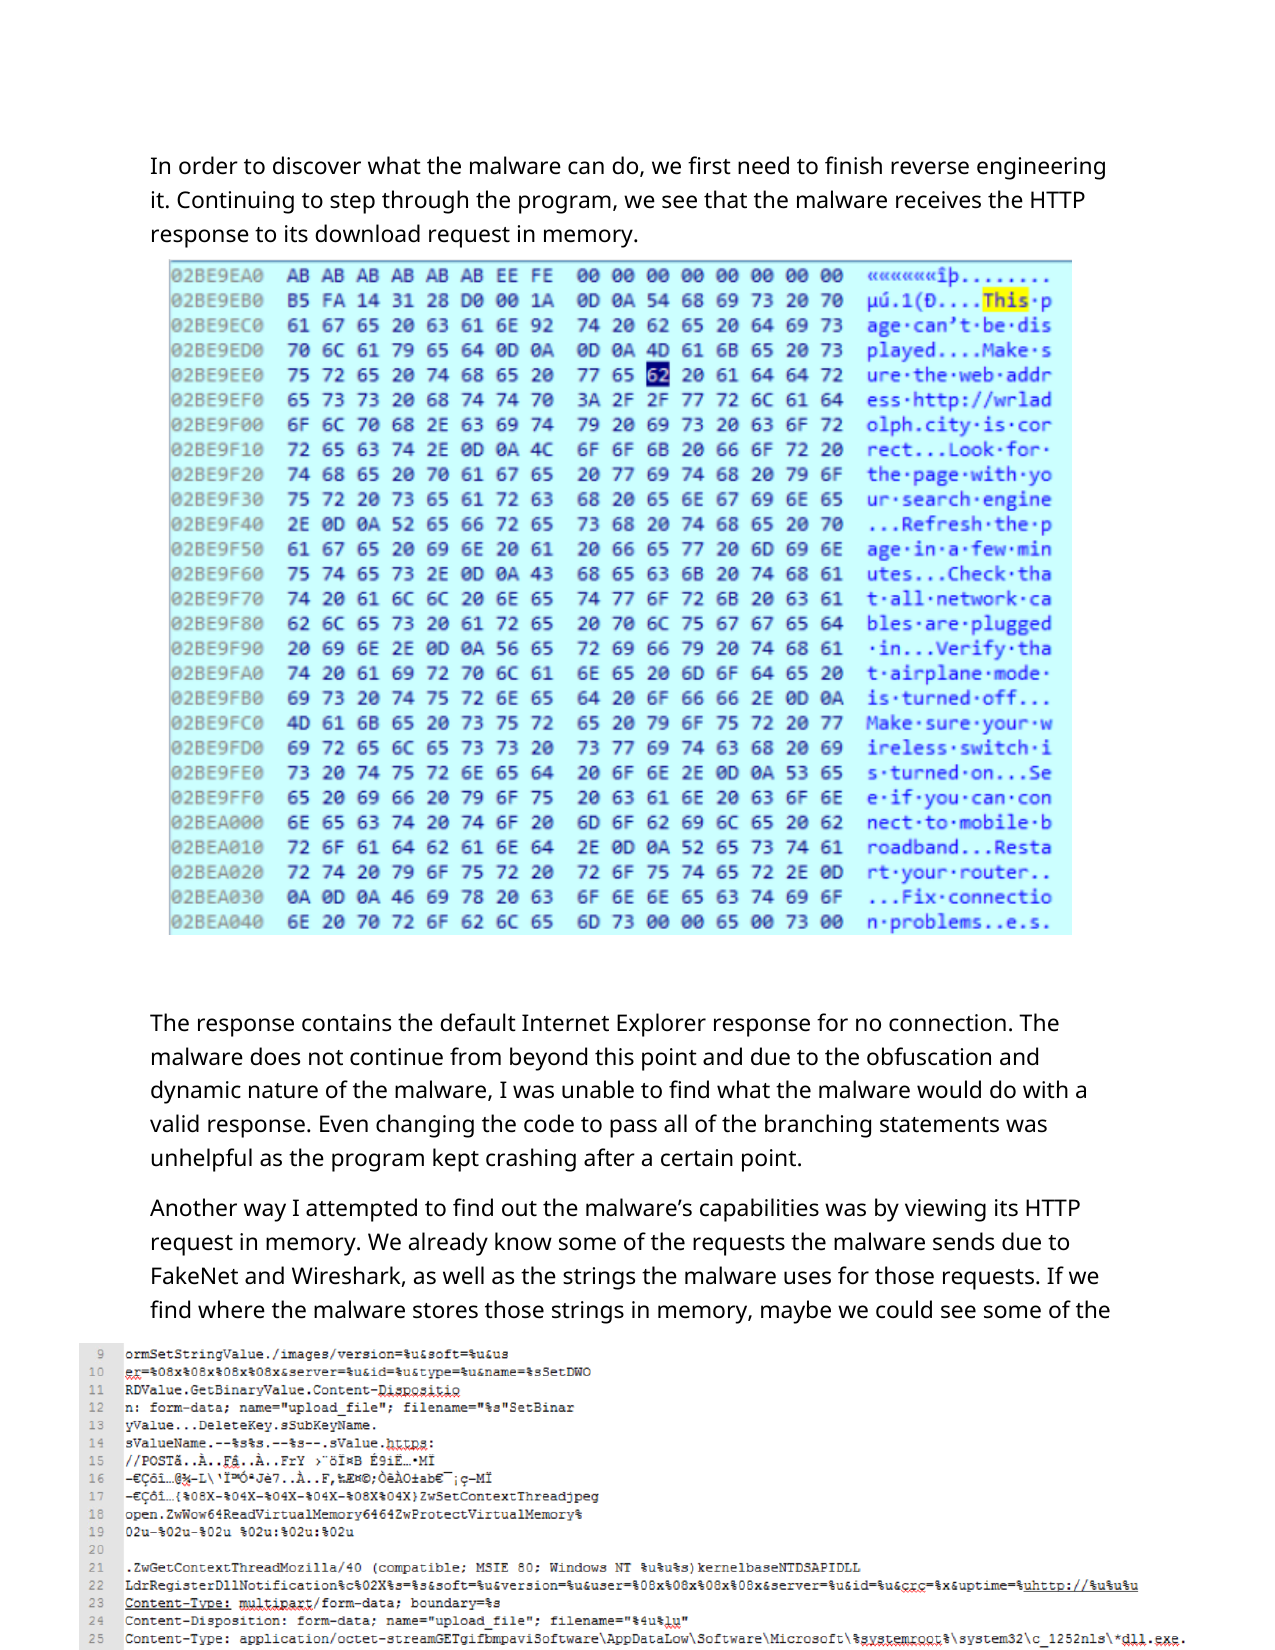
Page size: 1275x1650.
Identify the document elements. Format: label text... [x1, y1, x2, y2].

text The response contains the default Internet Explorer response for no connection. The malware does not continue from beyond this point and due to the obfuscation and dynamic nature of the malware, I was unable to find what the malware would do with a valid response. Even changing the code to pass all of the branching statements was unhelpful as the program kept crashing after a certain point. [150, 1007, 1125, 1173]
picture [79, 1343, 1196, 1650]
picture [168, 259, 1072, 935]
text In order to discover what the malware can do, we first need to finish reverse engineering it. Continuing to step through the program, we see that the malware receives the HTTP response to its download request in memory. [150, 150, 1125, 249]
